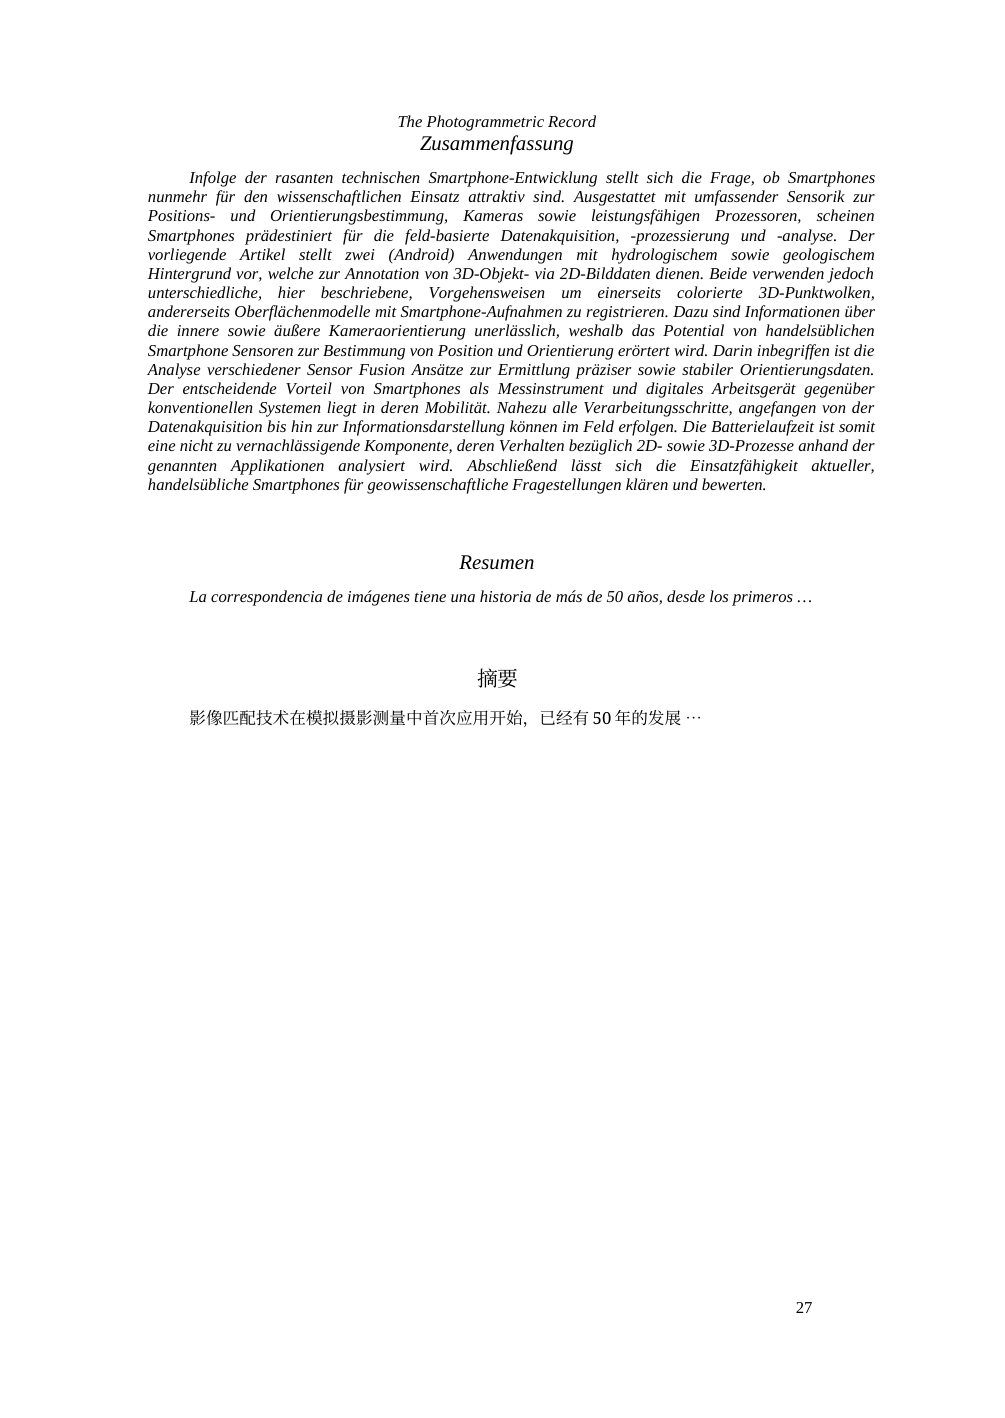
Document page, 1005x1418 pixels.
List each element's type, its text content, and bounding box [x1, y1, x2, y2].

text Infolge der rasanten technischen Smartphone-Entwicklung stellt sich die Frage, ob Smartphones nunmehr für den wissenschaftlichen Einsatz attraktiv sind. Ausgestattet mit umfassender Sensorik zur Positions- und Orientierungsbestimmung, Kameras sowie leistungsfähigen Prozessoren, scheinen Smartphones prädestiniert für die feld-basierte Datenakquisition, -prozessierung und -analyse. Der vorliegende Artikel stellt zwei (Android) Anwendungen mit hydrologischem sowie geologischem Hintergrund vor, welche zur Annotation von 3D-Objekt- via 2D-Bilddaten dienen. Beide verwenden jedoch unterschiedliche, hier beschriebene, Vorgehensweisen um einerseits colorierte 3D-Punktwolken, andererseits Oberflächenmodelle mit Smartphone-Aufnahmen zu registrieren. Dazu sind Informationen über die innere sowie äußere Kameraorientierung unerlässlich, weshalb das Potential von handelsüblichen Smartphone Sensoren zur Bestimmung von Position und Orientierung erörtert wird. Darin inbegriffen ist die Analyse verschiedener Sensor Fusion Ansätze zur Ermittlung präziser sowie stabiler Orientierungsdaten. Der entscheidende Vorteil von Smartphones als Messinstrument und digitales Arbeitsgerät gegenüber konventionellen Systemen liegt in deren Mobilität. Nahezu alle Verarbeitungsschritte, angefangen von der Datenakquisition bis hin zur Informationsdarstellung können im Feld erfolgen. Die Batterielaufzeit ist somit eine nicht zu vernachlässigende Komponente, deren Verhalten bezüglich 2D- sowie 3D-Prozesse anhand der genannten Applikationen analysiert wird. Abschließend lässt sich die Einsatzfähigkeit aktueller, handelsübliche Smartphones für geowissenschaftliche Fragestellungen klären und bewerten. [148, 168, 877, 494]
text Zusammenfassung [118, 131, 877, 155]
text 摘要 [118, 663, 877, 693]
text Resumen [118, 550, 877, 574]
text 影像匹配技术在模拟摄影测量中首次应用开始，已经有50年的发展 … [148, 705, 877, 729]
text La correspondencia de imágenes tiene una historia de más de 50 años, desde los primeros … [148, 587, 877, 606]
